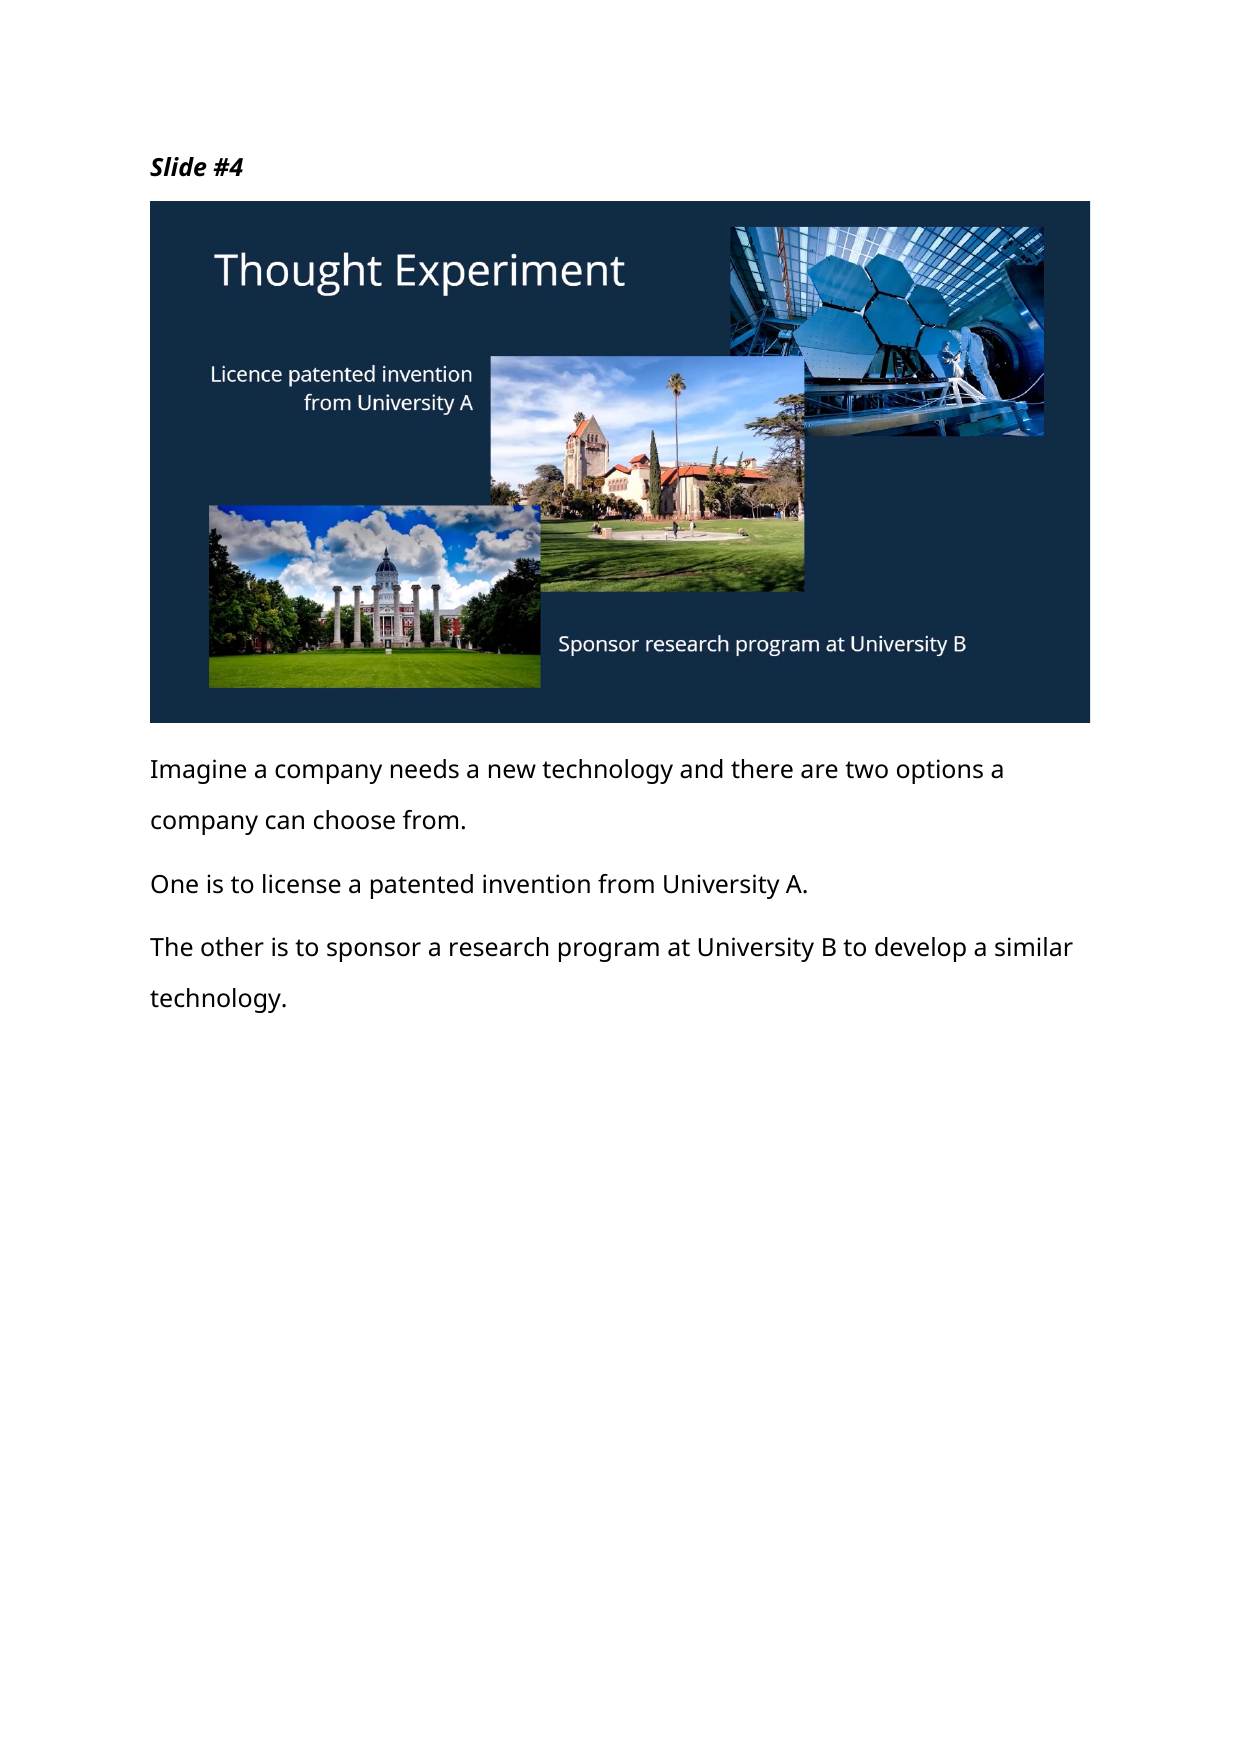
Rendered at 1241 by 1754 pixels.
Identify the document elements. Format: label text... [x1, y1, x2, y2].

text The other is to sponsor a research program at University B to develop a similar technology. [150, 930, 1090, 1015]
text Imagine a company needs a new technology and there are two options a company can choose from. [150, 752, 1090, 837]
text One is to license a patented invention from University A. [150, 866, 1090, 900]
subtitle Slide #4 [150, 150, 1090, 201]
picture [150, 201, 1091, 723]
